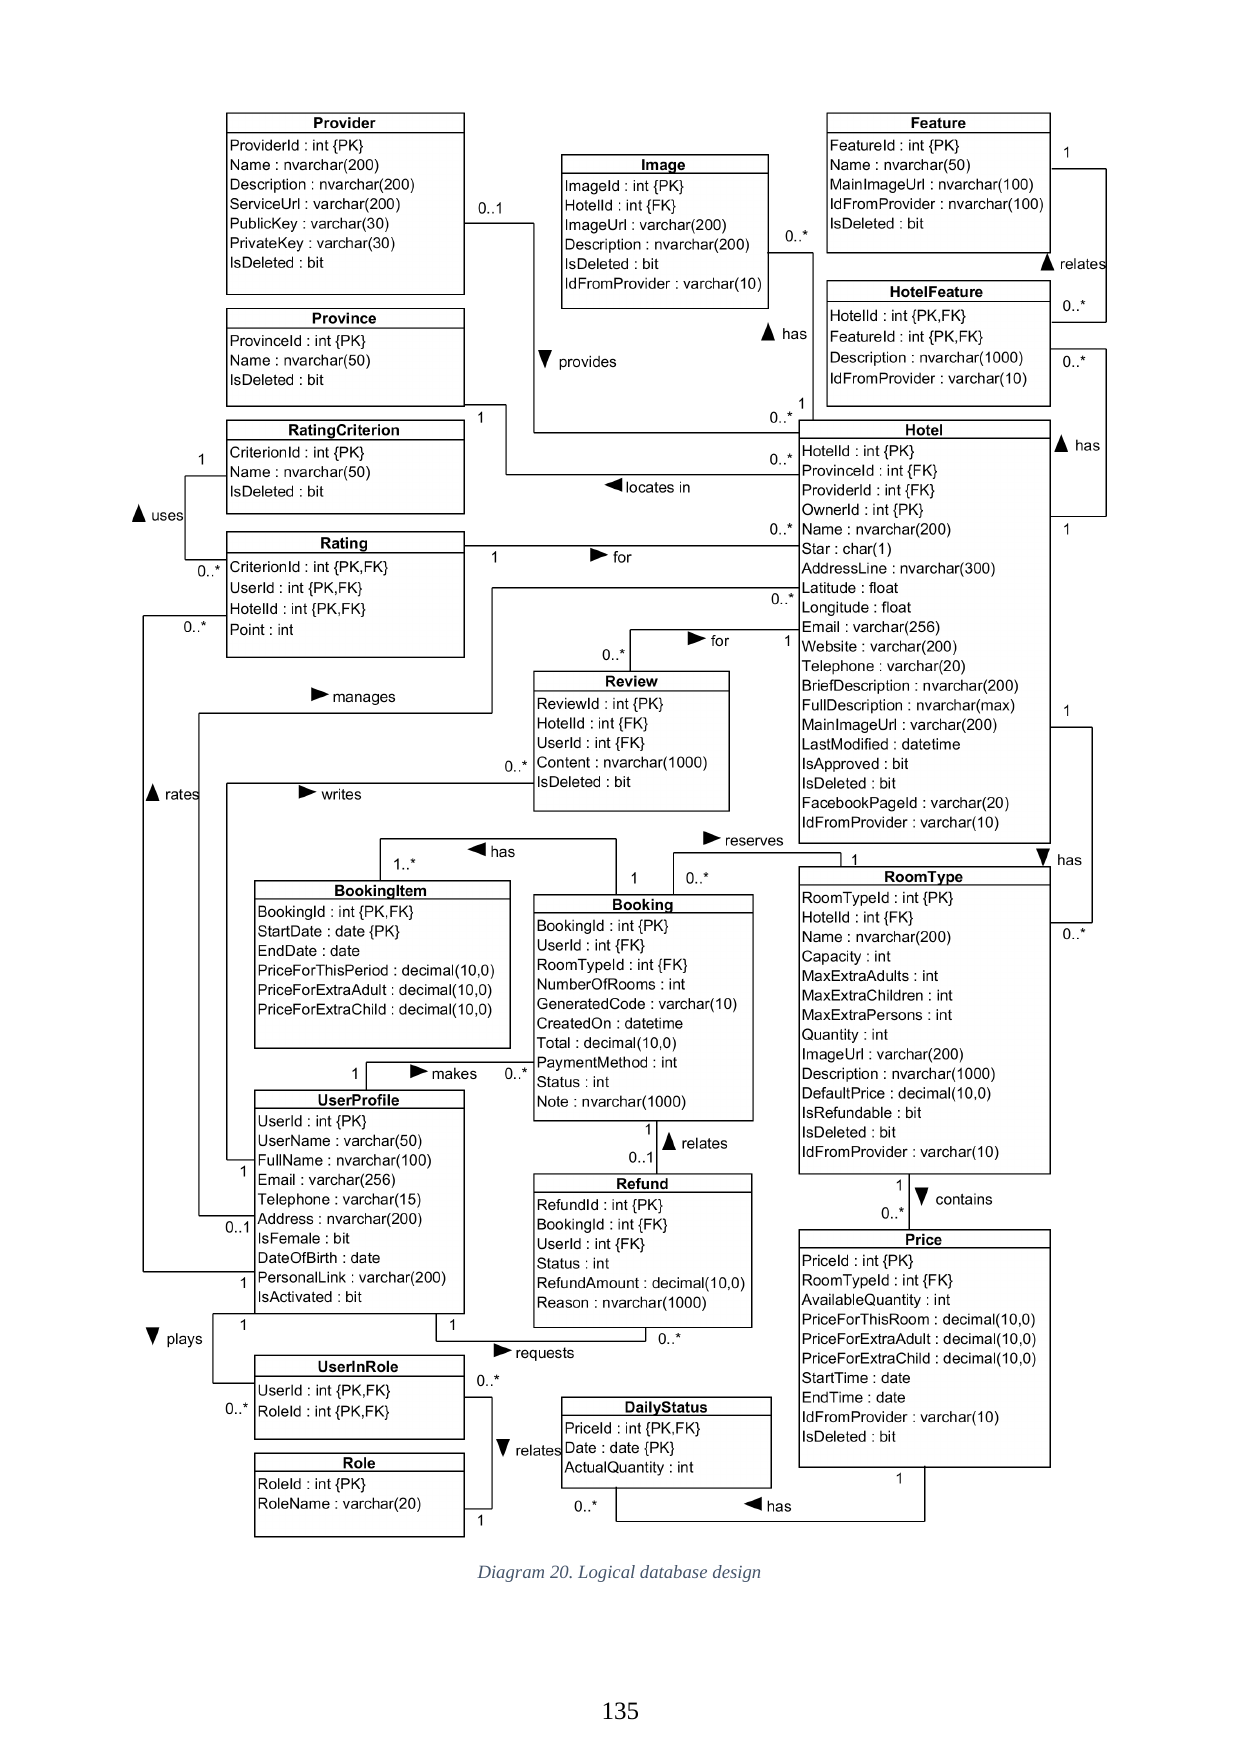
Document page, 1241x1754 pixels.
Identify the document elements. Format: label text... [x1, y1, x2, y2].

picture [112, 103, 1128, 1542]
